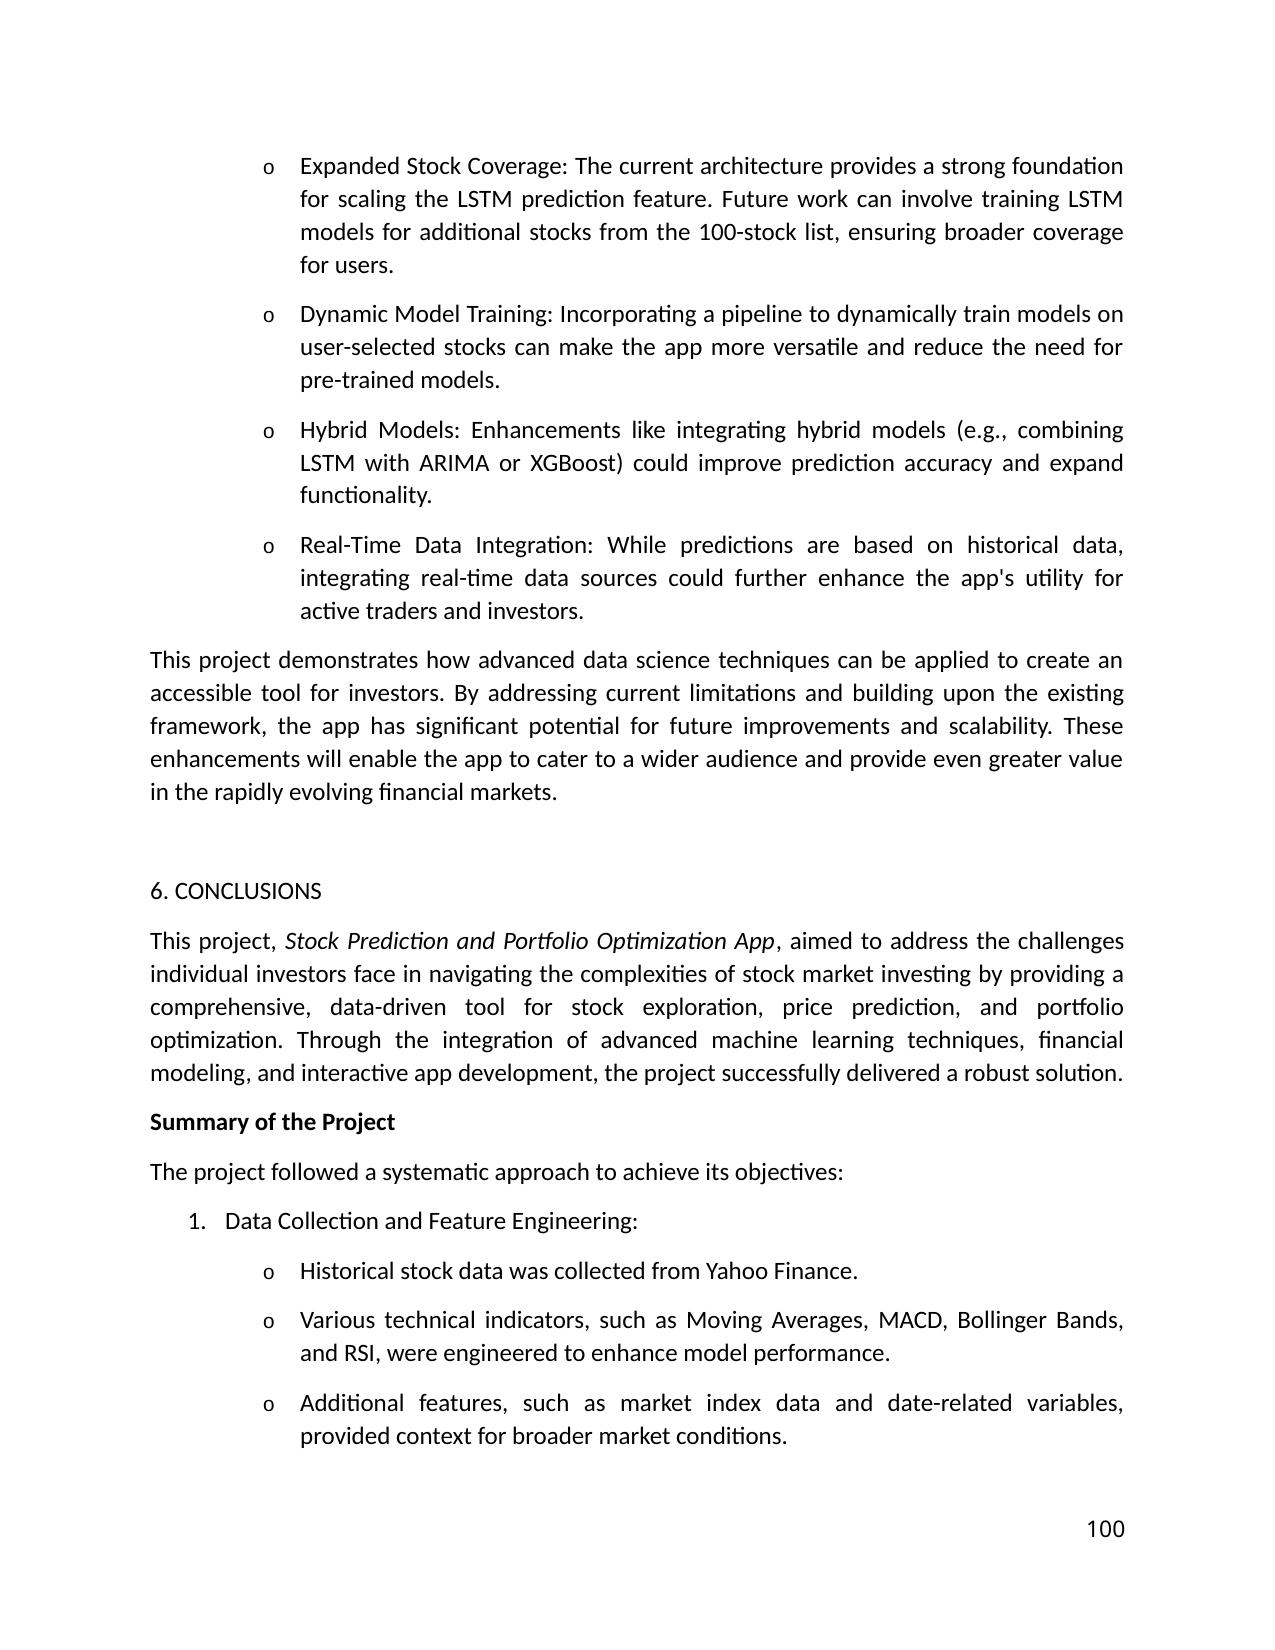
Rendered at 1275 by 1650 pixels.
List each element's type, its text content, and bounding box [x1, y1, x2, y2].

list Dynamic Model Training: Incorporating a pipeline to dynamically train models on user-selected stocks can make the app more versatile and reduce the need for pre-trained models. [262, 298, 1125, 395]
text This project, Stock Prediction and Portfolio Optimization App, aimed to address the challenges individual investors face in navigating the complexities of stock market investing by providing a comprehensive, data-driven tool for stock exploration, price prediction, and portfolio optimization. Through the integration of advanced machine learning techniques, financial modeling, and interactive app development, the project successfully delivered a robust solution. [150, 925, 1125, 1087]
list Real-Time Data Integration: While predictions are based on historical data, integrating real-time data sources could further enhance the app's utility for active traders and investors. [262, 529, 1125, 626]
list Various technical indicators, such as Moving Averages, MACD, Bollinger Bands, and RSI, were engineered to enhance model performance. [262, 1304, 1125, 1368]
text The project followed a systematic approach to achieve its objectives: [150, 1156, 1125, 1186]
list Data Collection and Feature Engineering: [187, 1205, 1125, 1236]
list Hybrid Models: Enhancements like integrating hybrid models (e.g., combining LSTM with ARIMA or XGBoost) could improve prediction accuracy and expand functionality. [262, 414, 1125, 510]
text Summary of the Project [150, 1106, 1125, 1137]
text 6. CONCLUSIONS [150, 875, 1125, 906]
list Expanded Stock Coverage: The current architecture provides a strong foundation for scaling the LSTM prediction feature. Future work can involve training LSTM models for additional stocks from the 100-stock list, ensuring broader coverage for users. [262, 150, 1125, 279]
text This project demonstrates how advanced data science techniques can be applied to create an accessible tool for investors. By addressing current limitations and building upon the existing framework, the app has significant potential for future improvements and scalability. These enhancements will enable the app to cater to a wider audience and provide even greater value in the rapidly evolving financial markets. [150, 644, 1125, 807]
list Additional features, such as market index data and date-related variables, provided context for broader market conditions. [262, 1387, 1125, 1451]
list Historical stock data was collected from Yahoo Finance. [262, 1255, 1125, 1286]
